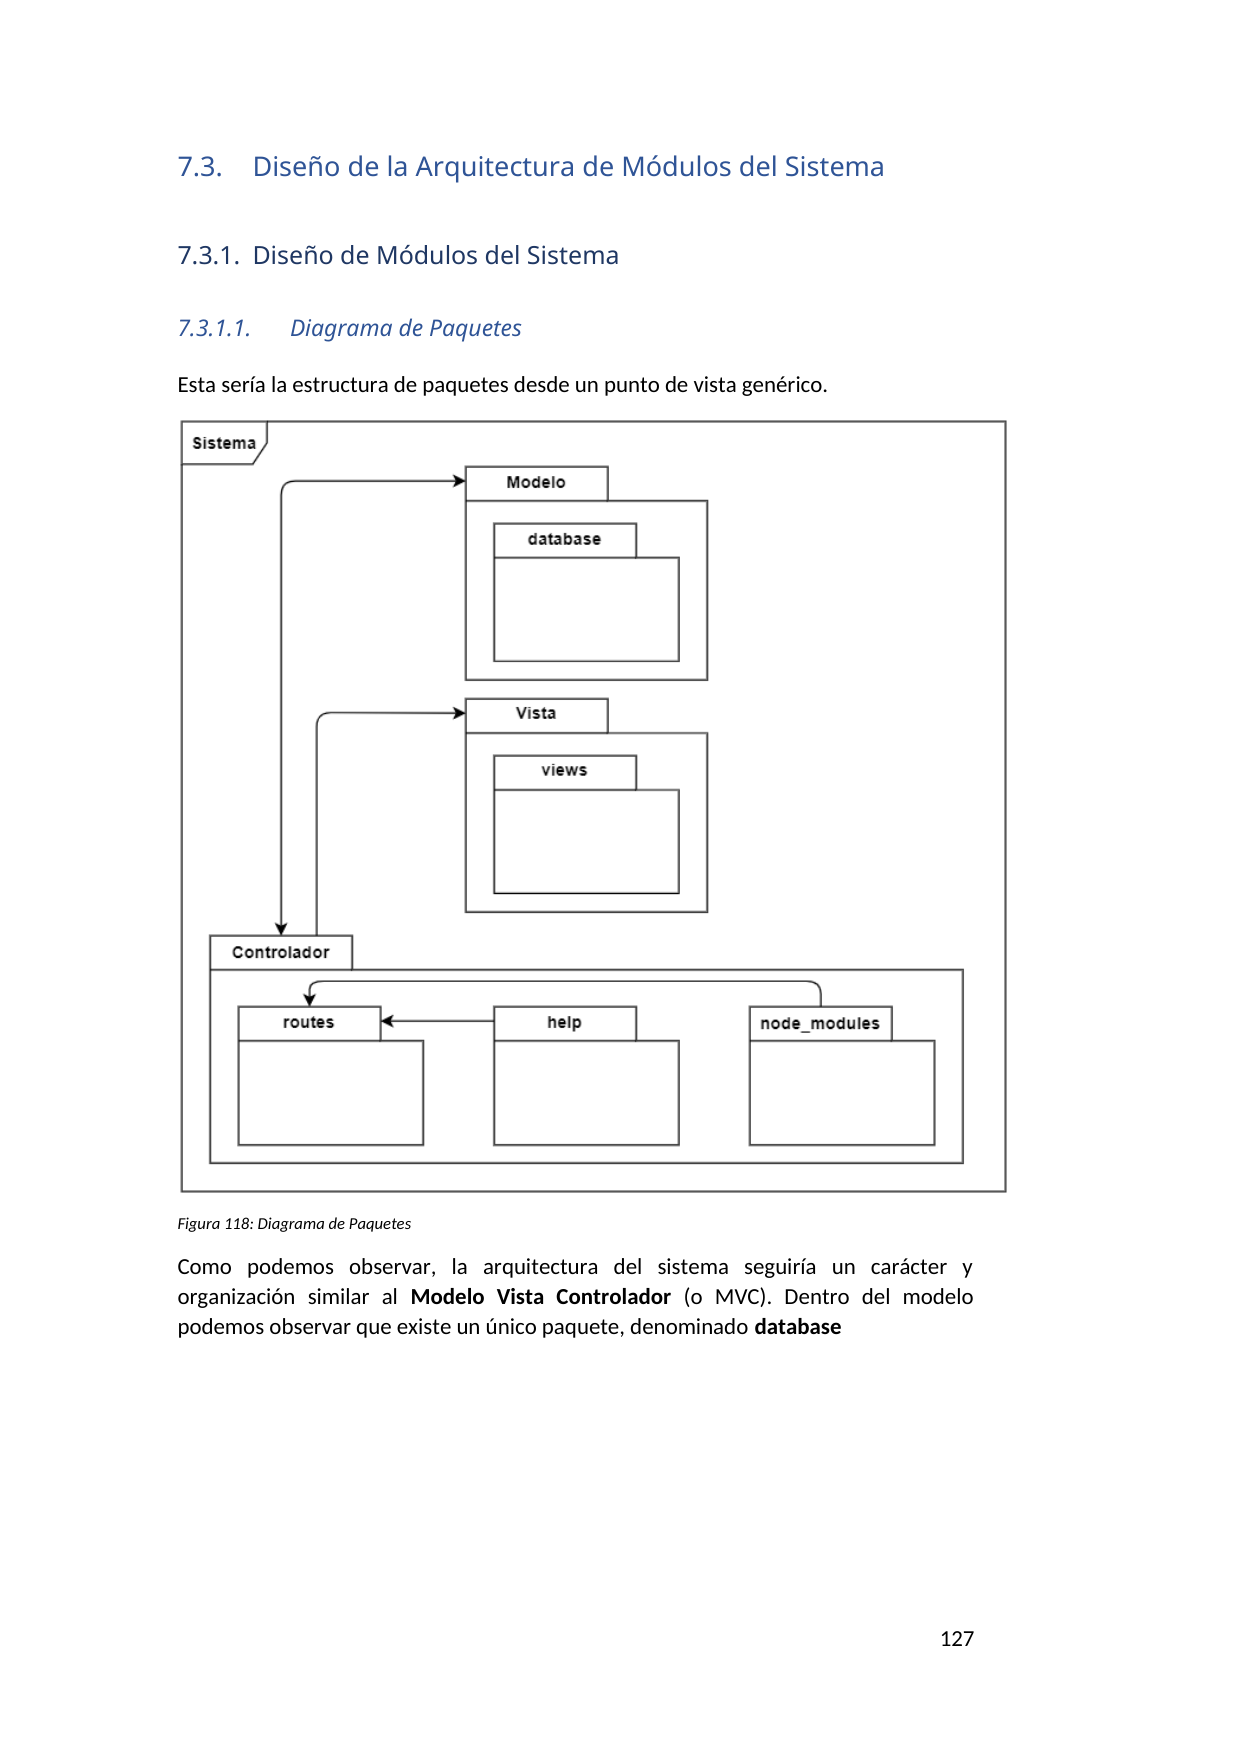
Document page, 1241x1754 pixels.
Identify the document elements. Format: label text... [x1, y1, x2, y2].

text Figura 118: Diagrama de Paquetes [177, 1213, 974, 1234]
text Como podemos observar, la arquitectura del sistema seguiría un carácter y organización similar al Modelo Vista Controlador (o MVC). Dentro del modelo podemos observar que existe un único paquete, denominado database [177, 1252, 974, 1341]
picture [177, 417, 1009, 1195]
subtitle Diagrama de Paquetes [177, 312, 974, 343]
text Esta sería la estructura de paquetes desde un punto de vista genérico. [177, 371, 974, 398]
subtitle Diseño de Módulos del Sistema [177, 237, 974, 272]
subtitle Diseño de la Arquitectura de Módulos del Sistema [177, 148, 974, 184]
